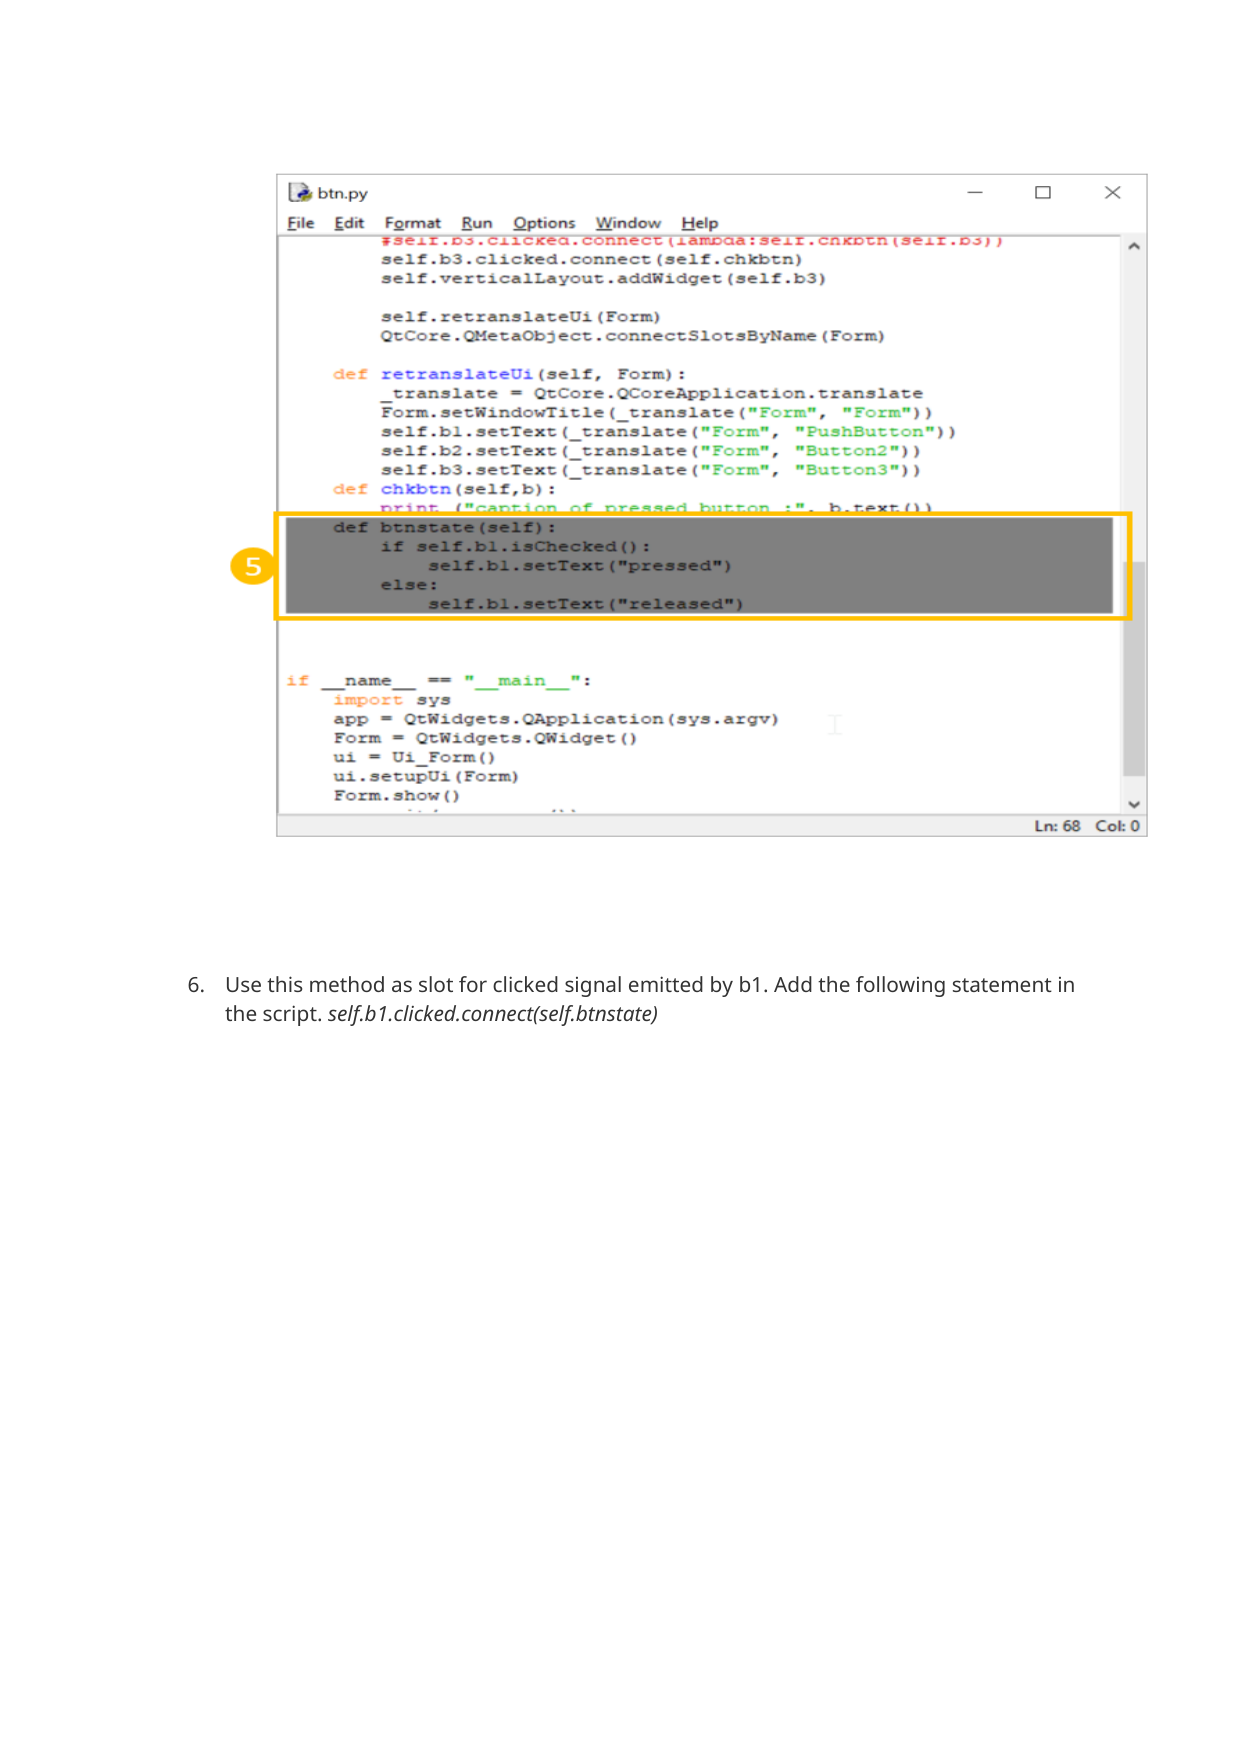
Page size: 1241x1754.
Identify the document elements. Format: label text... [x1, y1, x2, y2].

list Use this method as slot for clicked signal emitted by b1. Add the following statement in the script. self.b1.clicked.connect(self.btnstate) [187, 970, 1090, 1055]
picture [225, 150, 1166, 856]
